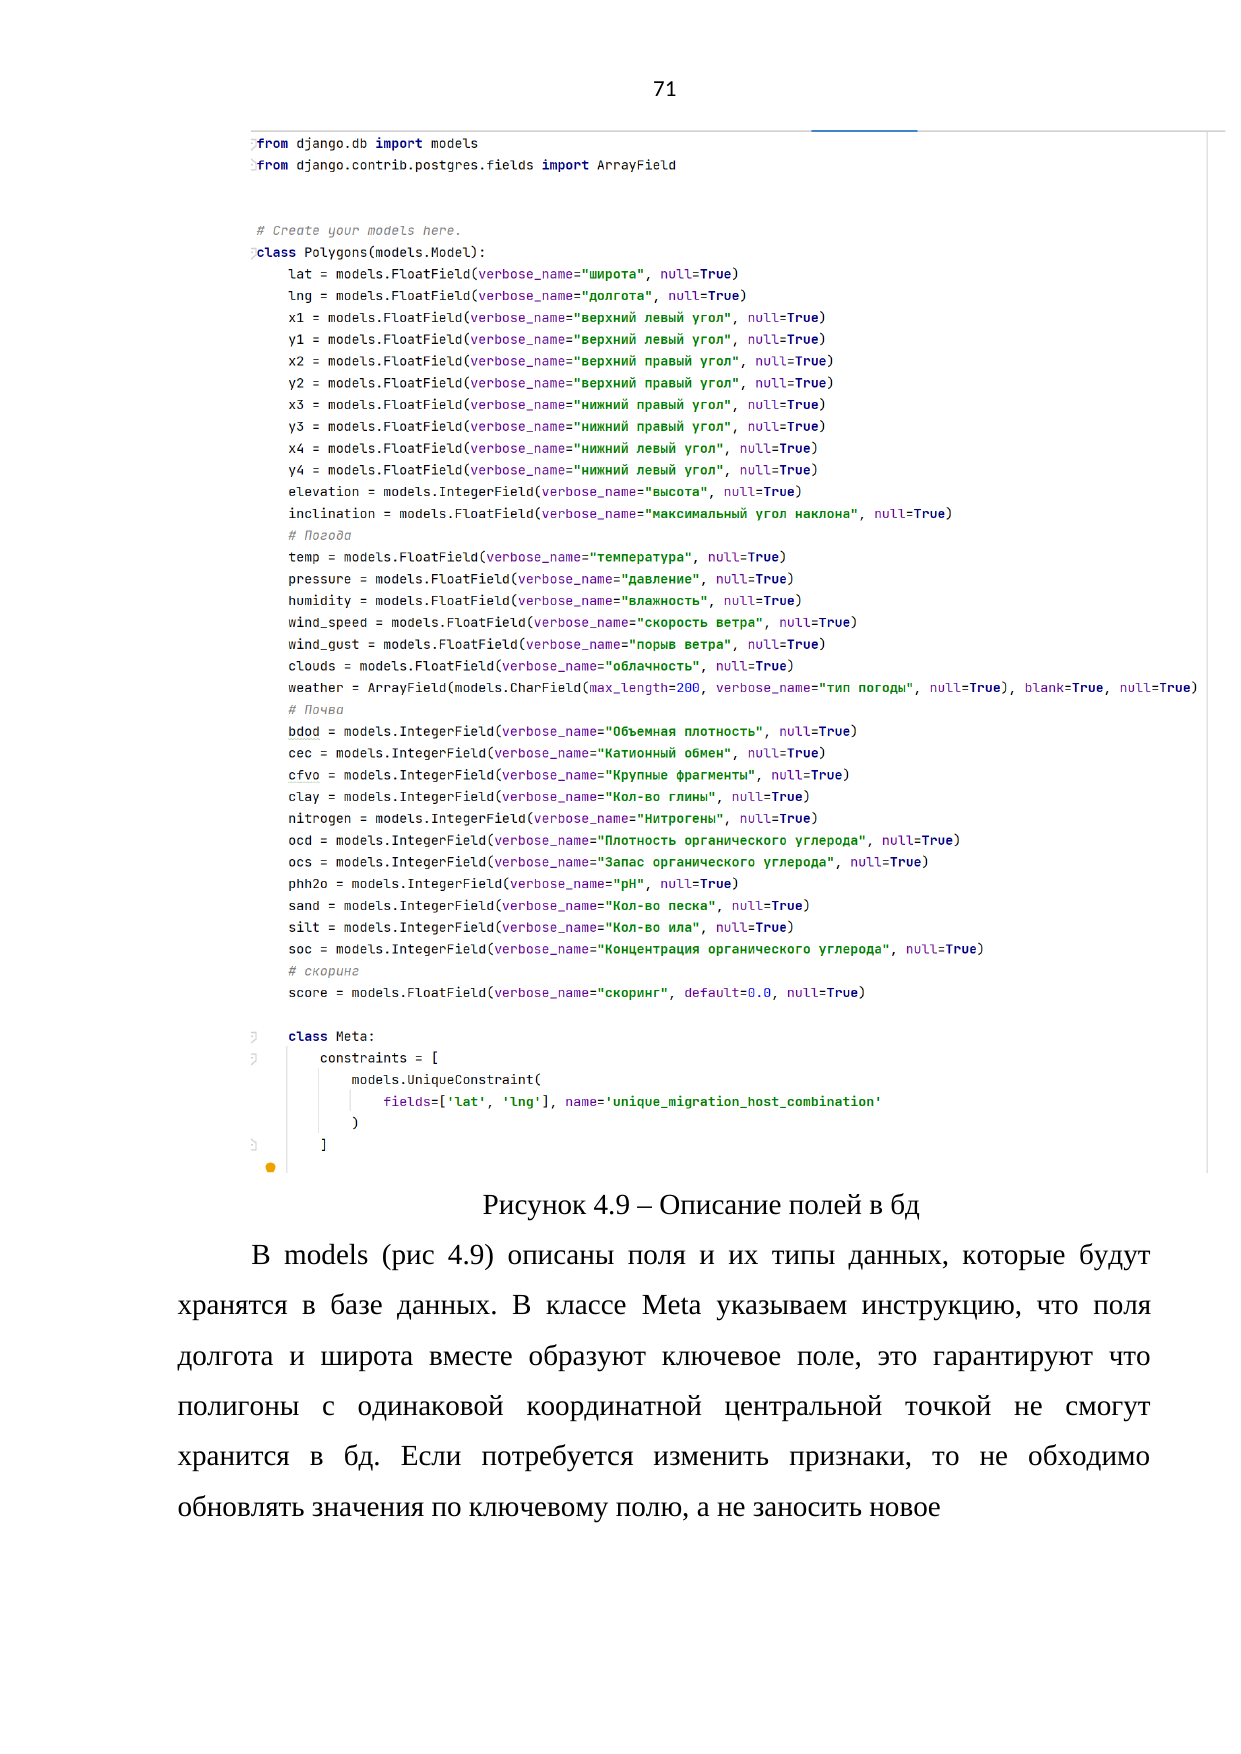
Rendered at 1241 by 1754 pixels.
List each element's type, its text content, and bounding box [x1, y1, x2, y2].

text В models (рис 4.9) описаны поля и их типы данных, которые будут хранятся в базе данных. В классе Meta указываем инструкцию, что поля долгота и широта вместе образуют ключевое поле, это гарантируют что полигоны с одинаковой координатной центральной точкой не смогут хранится в бд. Если потребуется изменить признаки, то не обходимо обновлять значения по ключевому полю, а не заносить новое [177, 1237, 1152, 1522]
text Рисунок 4.9 – Описание полей в бд [177, 1187, 1152, 1220]
picture [251, 130, 1226, 1173]
